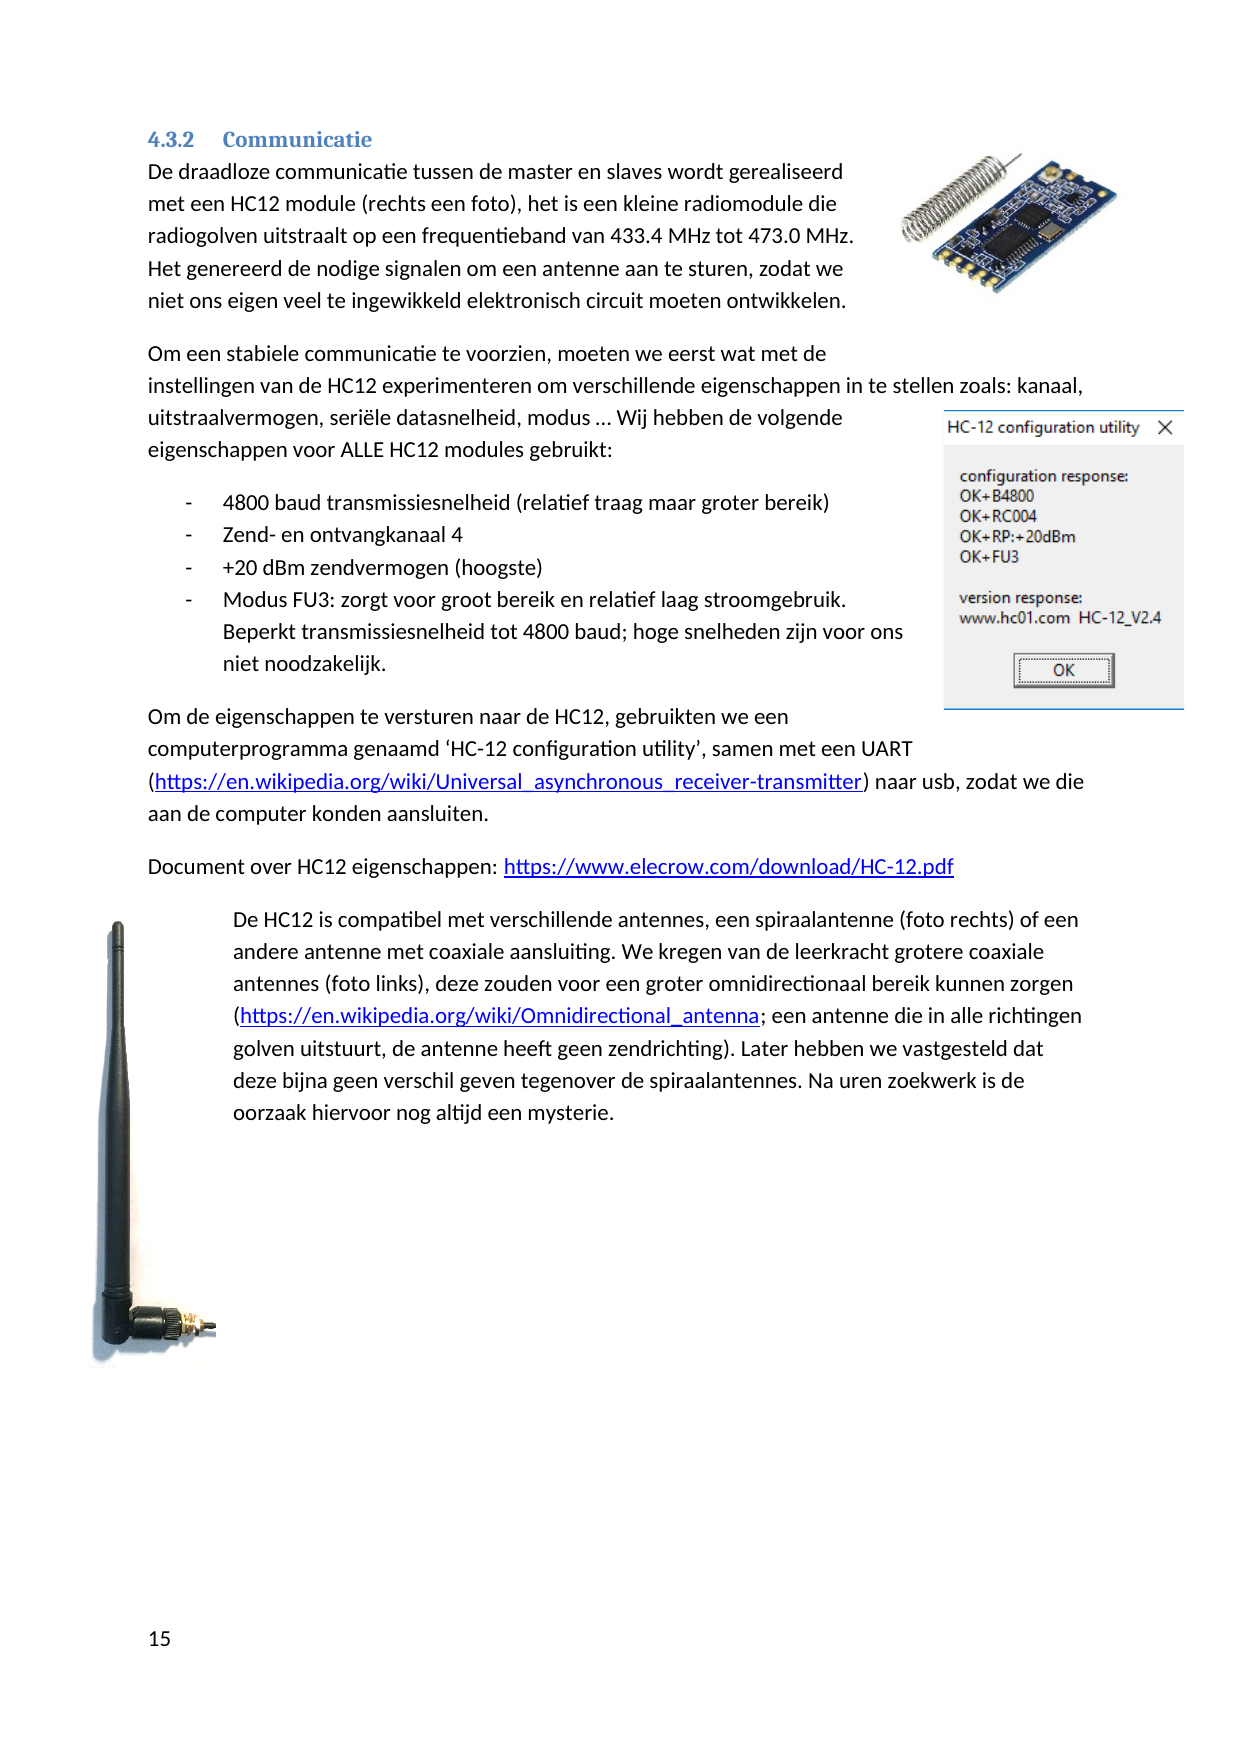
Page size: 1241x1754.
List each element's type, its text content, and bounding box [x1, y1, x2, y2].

list 4800 baud transmissiesnelheid (relatief traag maar groter bereik) [185, 488, 942, 516]
text De HC12 is compatibel met verschillende antennes, een spiraalantenne (foto rechts) of een andere antenne met coaxiale aansluiting. We kregen van de leerkracht grotere coaxiale antennes (foto links), deze zouden voor een groter omnidirectionaal bereik kunnen zorgen (https://en.wikipedia.org/wiki/Omnidirectional_antenna; een antenne die in alle richtingen golven uitstuurt, de antenne heeft geen zendrichting). Later hebben we vastgesteld dat deze bijna geen verschil geven tegenover de spiraalantennes. Na uren zoekwerk is de oorzaak hiervoor nog altijd een mysterie. [216, 905, 1093, 1126]
subtitle Communicatie [148, 127, 887, 153]
picture [89, 896, 216, 1368]
text De draadloze communicatie tussen de master en slaves wordt gerealiseerd met een HC12 module (rechts een foto), het is een kleine radiomodule die radiogolven uitstraalt op een frequentieband van 433.4 MHz tot 473.0 MHz. Het genereerd de nodige signalen om een antenne aan te sturen, zodat we niet ons eigen veel te ingewikkeld elektronisch circuit moeten ontwikkelen. [148, 157, 887, 314]
text Om een stabiele communicatie te voorzien, moeten we eerst wat met de instellingen van de HC12 experimenteren om verschillende eigenschappen in te stellen zoals: kanaal, uitstraalvermogen, seriële datasnelheid, modus … Wij hebben de volgende eigenschappen voor ALLE HC12 modules gebruikt: [148, 339, 1093, 463]
list Modus FU3: zorgt voor groot bereik en relatief laag stroomgebruik. Beperkt transmissiesnelheid tot 4800 baud; hoge snelheden zijn voor ons niet noodzakelijk. [185, 585, 942, 677]
text Document over HC12 eigenschappen: https://www.elecrow.com/download/HC-12.pdf [148, 852, 1093, 880]
text Om de eigenschappen te versturen naar de HC12, gebruikten we een computerprogramma genaamd ‘HC-12 configuration utility’, samen met een UART (https://en.wikipedia.org/wiki/Universal_asynchronous_receiver-transmitter) naar usb, zodat we die aan de computer konden aansluiten. [148, 702, 1093, 827]
picture [942, 410, 1184, 708]
list +20 dBm zendvermogen (hoogste) [185, 553, 942, 581]
list Zend- en ontvangkanaal 4 [185, 521, 942, 549]
picture [887, 99, 1128, 340]
